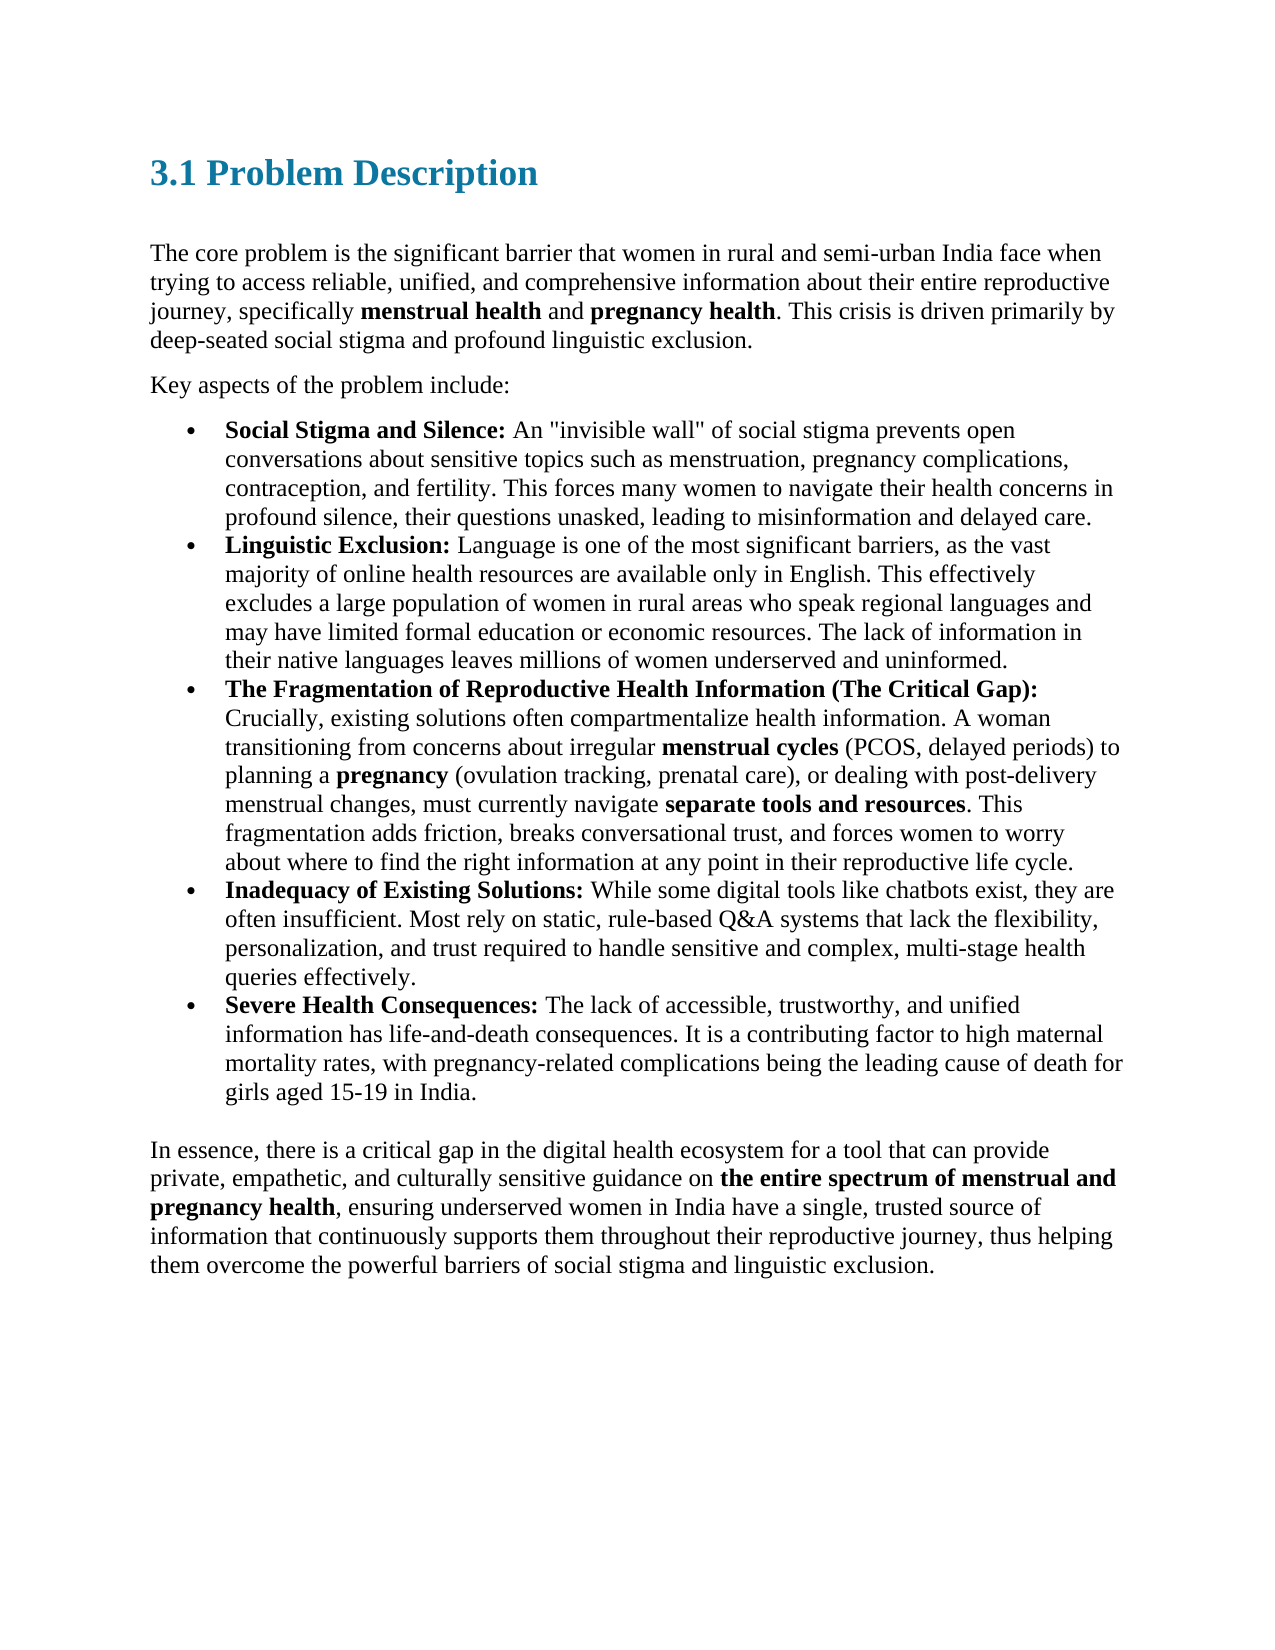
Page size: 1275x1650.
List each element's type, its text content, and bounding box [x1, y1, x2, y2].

list Severe Health Consequences: The lack of accessible, trustworthy, and unified information has life-and-death consequences. It is a contributing factor to high maternal mortality rates, with pregnancy-related complications being the leading cause of death for girls aged 15-19 in India. [187, 991, 1125, 1106]
list Social Stigma and Silence: An "invisible wall" of social stigma prevents open conversations about sensitive topics such as menstruation, pregnancy complications, contraception, and fertility. This forces many women to navigate their health concerns in profound silence, their questions unasked, leading to misinformation and delayed care. [187, 416, 1125, 531]
text Key aspects of the problem include: [150, 370, 1125, 399]
list Linguistic Exclusion: Language is one of the most significant barriers, as the vast majority of online health resources are available only in English. This effectively excludes a large population of women in rural areas who speak regional languages and may have limited formal education or economic resources. The lack of information in their native languages leaves millions of women underserved and uninformed. [187, 531, 1125, 674]
list Inadequacy of Existing Solutions: While some digital tools like chatbots exist, they are often insufficient. Most rely on static, rule-based Q&A systems that lack the flexibility, personalization, and trust required to handle sensitive and complex, multi-stage health queries effectively. [187, 876, 1125, 991]
text 3.1 Problem Description [150, 150, 1125, 193]
list The Fragmentation of Reproductive Health Information (The Critical Gap): Crucially, existing solutions often compartmentalize health information. A woman transitioning from concerns about irregular menstrual cycles (PCOS, delayed periods) to planning a pregnancy (ovulation tracking, prenatal care), or dealing with post-delivery menstrual changes, must currently navigate separate tools and resources. This fragmentation adds friction, breaks conversational trust, and forces women to worry about where to find the right information at any point in their reproductive life cycle. [187, 674, 1125, 876]
text The core problem is the significant barrier that women in rural and semi-urban India face when trying to access reliable, unified, and comprehensive information about their entire reproductive journey, specifically menstrual health and pregnancy health. This crisis is driven primarily by deep-seated social stigma and profound linguistic exclusion. [150, 238, 1125, 353]
text In essence, there is a critical gap in the digital health ecosystem for a tool that can provide private, empathetic, and culturally sensitive guidance on the entire spectrum of menstrual and pregnancy health, ensuring underserved women in India have a single, trusted source of information that continuously supports them throughout their reproductive journey, thus helping them overcome the powerful barriers of social stigma and linguistic exclusion. [150, 1135, 1125, 1278]
